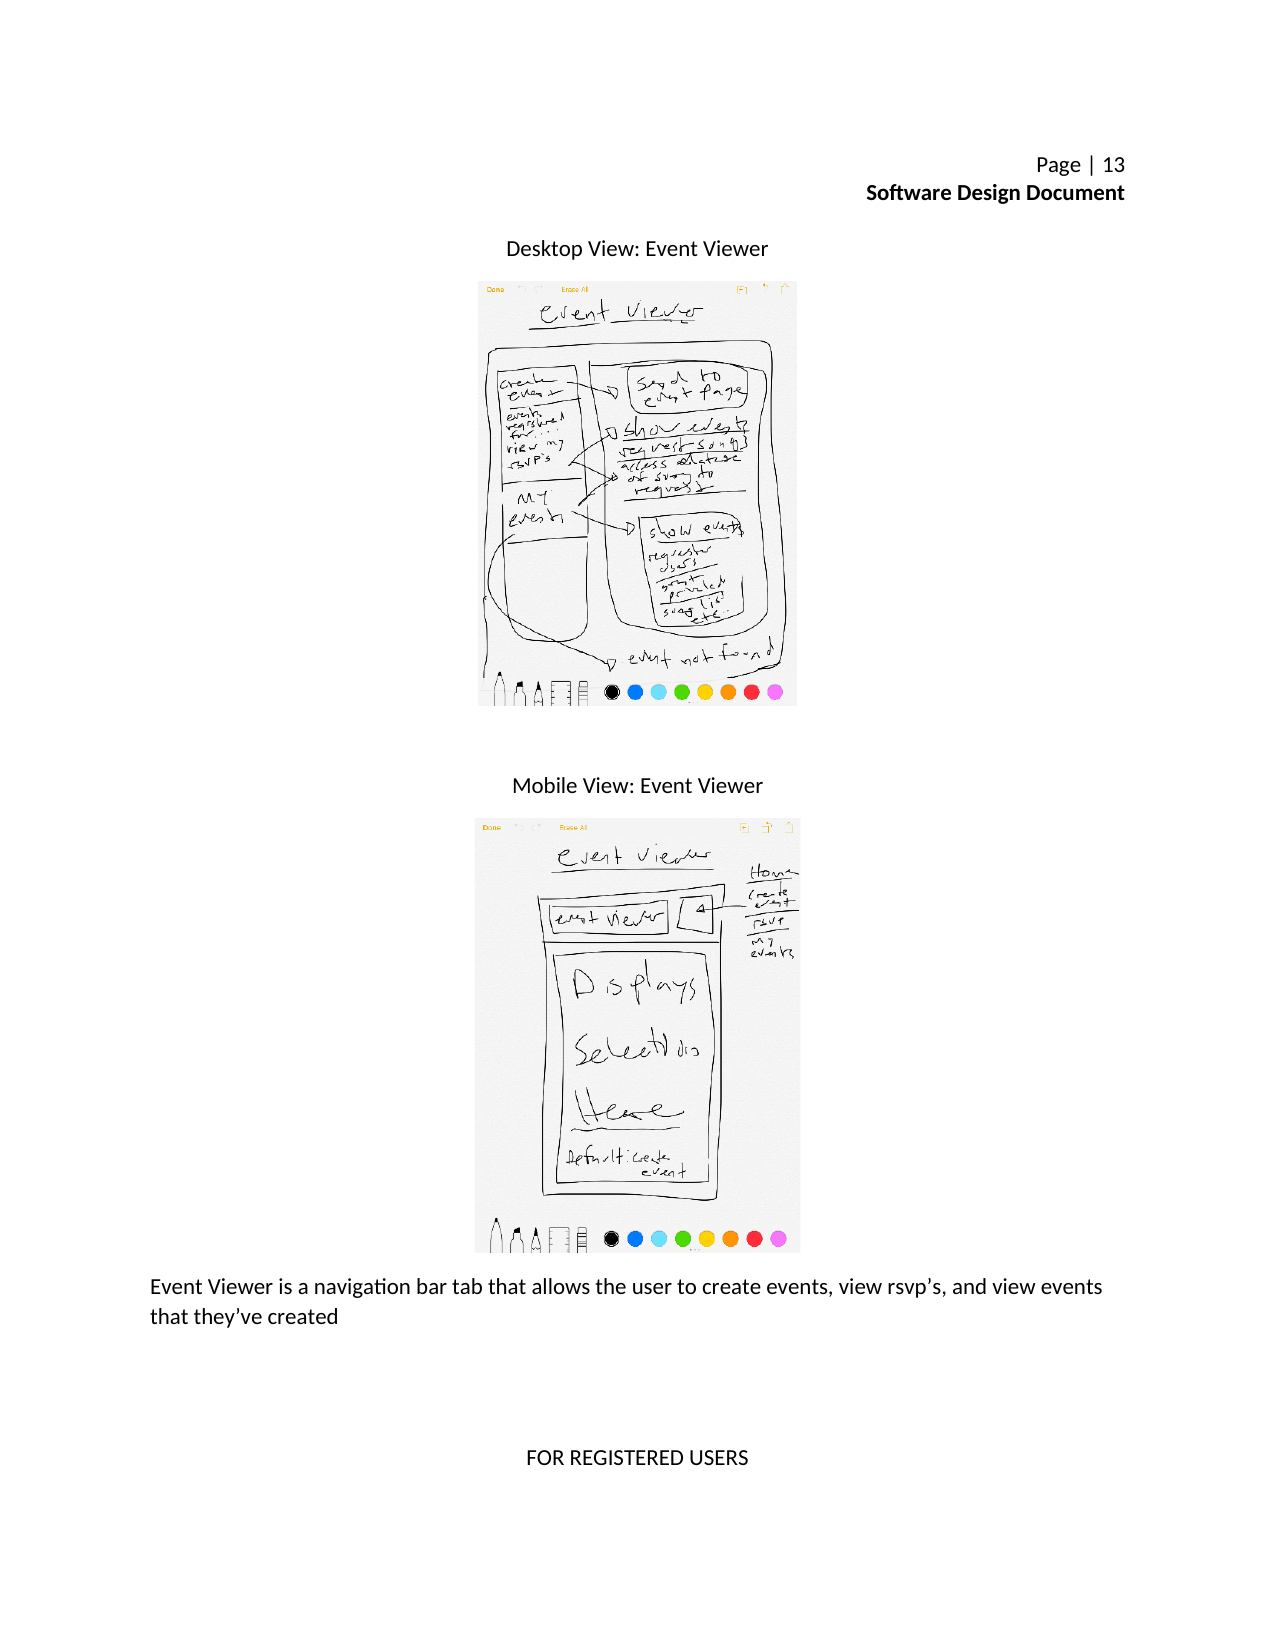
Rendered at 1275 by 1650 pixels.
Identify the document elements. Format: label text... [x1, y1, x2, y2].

picture [478, 281, 797, 706]
text Desktop View: Event Viewer [150, 234, 1125, 262]
text Event Viewer is a navigation bar tab that allows the user to create events, view rsvp’s, and view events that they’ve created [150, 1272, 1125, 1330]
text Mobile View: Event Viewer [150, 772, 1125, 800]
text FOR REGISTERED USERS [150, 1443, 1125, 1471]
picture [474, 818, 801, 1253]
